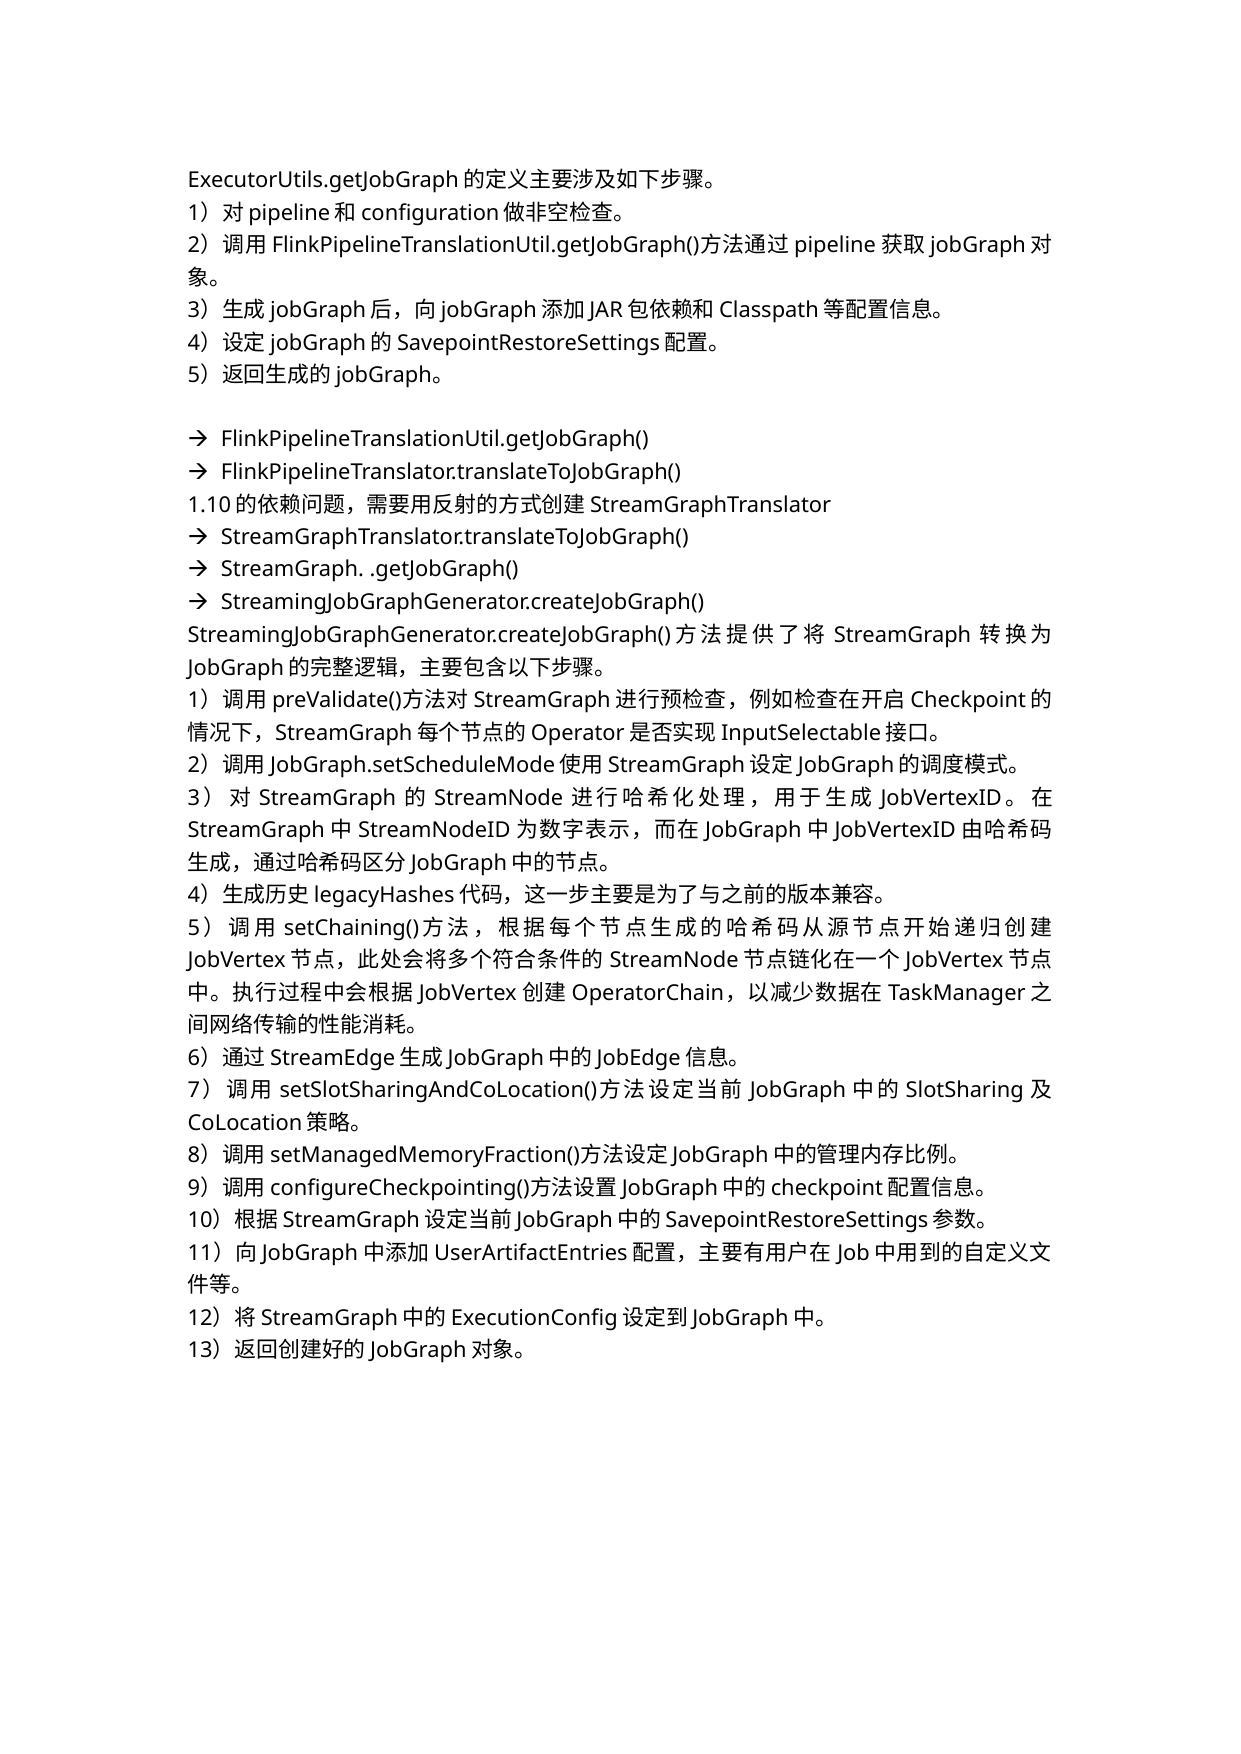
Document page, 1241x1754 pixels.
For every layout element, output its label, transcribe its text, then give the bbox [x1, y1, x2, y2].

text 4）生成历史legacyHashes代码，这一步主要是为了与之前的版本兼容。 [187, 877, 1053, 909]
text 1）调用preValidate()方法对StreamGraph进行预检查，例如检查在开启Checkpoint的情况下，StreamGraph每个节点的Operator是否实现InputSelectable接口。 [187, 682, 1053, 747]
text StreamGraph. .getJobGraph() [187, 552, 1053, 584]
text 10）根据StreamGraph设定当前JobGraph中的SavepointRestoreSettings参数。 [187, 1202, 1053, 1234]
text 5）调用setChaining()方法，根据每个节点生成的哈希码从源节点开始递归创建JobVertex节点，此处会将多个符合条件的StreamNode节点链化在一个JobVertex节点中。执行过程中会根据JobVertex创建OperatorChain，以减少数据在TaskManager之间网络传输的性能消耗。 [187, 909, 1053, 1039]
text 6）通过StreamEdge生成JobGraph中的JobEdge信息。 [187, 1039, 1053, 1072]
text 3）对StreamGraph的StreamNode进行哈希化处理，用于生成JobVertexID。在StreamGraph中StreamNodeID为数字表示，而在JobGraph中JobVertexID由哈希码生成，通过哈希码区分JobGraph中的节点。 [187, 779, 1053, 877]
text 13）返回创建好的JobGraph对象。 [187, 1332, 1053, 1364]
text 4）设定jobGraph的SavepointRestoreSettings配置。 [187, 324, 1053, 357]
text 9）调用configureCheckpointing()方法设置JobGraph中的checkpoint配置信息。 [187, 1169, 1053, 1202]
text FlinkPipelineTranslator.translateToJobGraph() [187, 454, 1053, 487]
text 3）生成jobGraph后，向jobGraph添加JAR包依赖和Classpath等配置信息。 [187, 292, 1053, 324]
text 8）调用setManagedMemoryFraction()方法设定JobGraph中的管理内存比例。 [187, 1137, 1053, 1169]
text 11）向JobGraph中添加UserArtifactEntries配置，主要有用户在Job中用到的自定义文件等。 [187, 1234, 1053, 1299]
text 7）调用setSlotSharingAndCoLocation()方法设定当前JobGraph中的SlotSharing及CoLocation策略。 [187, 1072, 1053, 1137]
text StreamingJobGraphGenerator.createJobGraph()方法提供了将StreamGraph转换为JobGraph的完整逻辑，主要包含以下步骤。 [187, 617, 1053, 682]
text 1.10的依赖问题，需要用反射的方式创建StreamGraphTranslator [187, 487, 1053, 519]
text FlinkPipelineTranslationUtil.getJobGraph() [187, 422, 1053, 454]
text 2）调用JobGraph.setScheduleMode使用StreamGraph设定JobGraph的调度模式。 [187, 747, 1053, 779]
text StreamingJobGraphGenerator.createJobGraph() [187, 584, 1053, 617]
text 2）调用FlinkPipelineTranslationUtil.getJobGraph()方法通过pipeline获取jobGraph对象。 [187, 227, 1053, 292]
text 12）将StreamGraph中的ExecutionConfig设定到JobGraph中。 [187, 1299, 1053, 1332]
text StreamGraphTranslator.translateToJobGraph() [187, 519, 1053, 552]
text 5）返回生成的jobGraph。 [187, 357, 1053, 389]
text ExecutorUtils.getJobGraph的定义主要涉及如下步骤。 [187, 162, 1053, 194]
text 1）对pipeline和configuration做非空检查。 [187, 194, 1053, 227]
